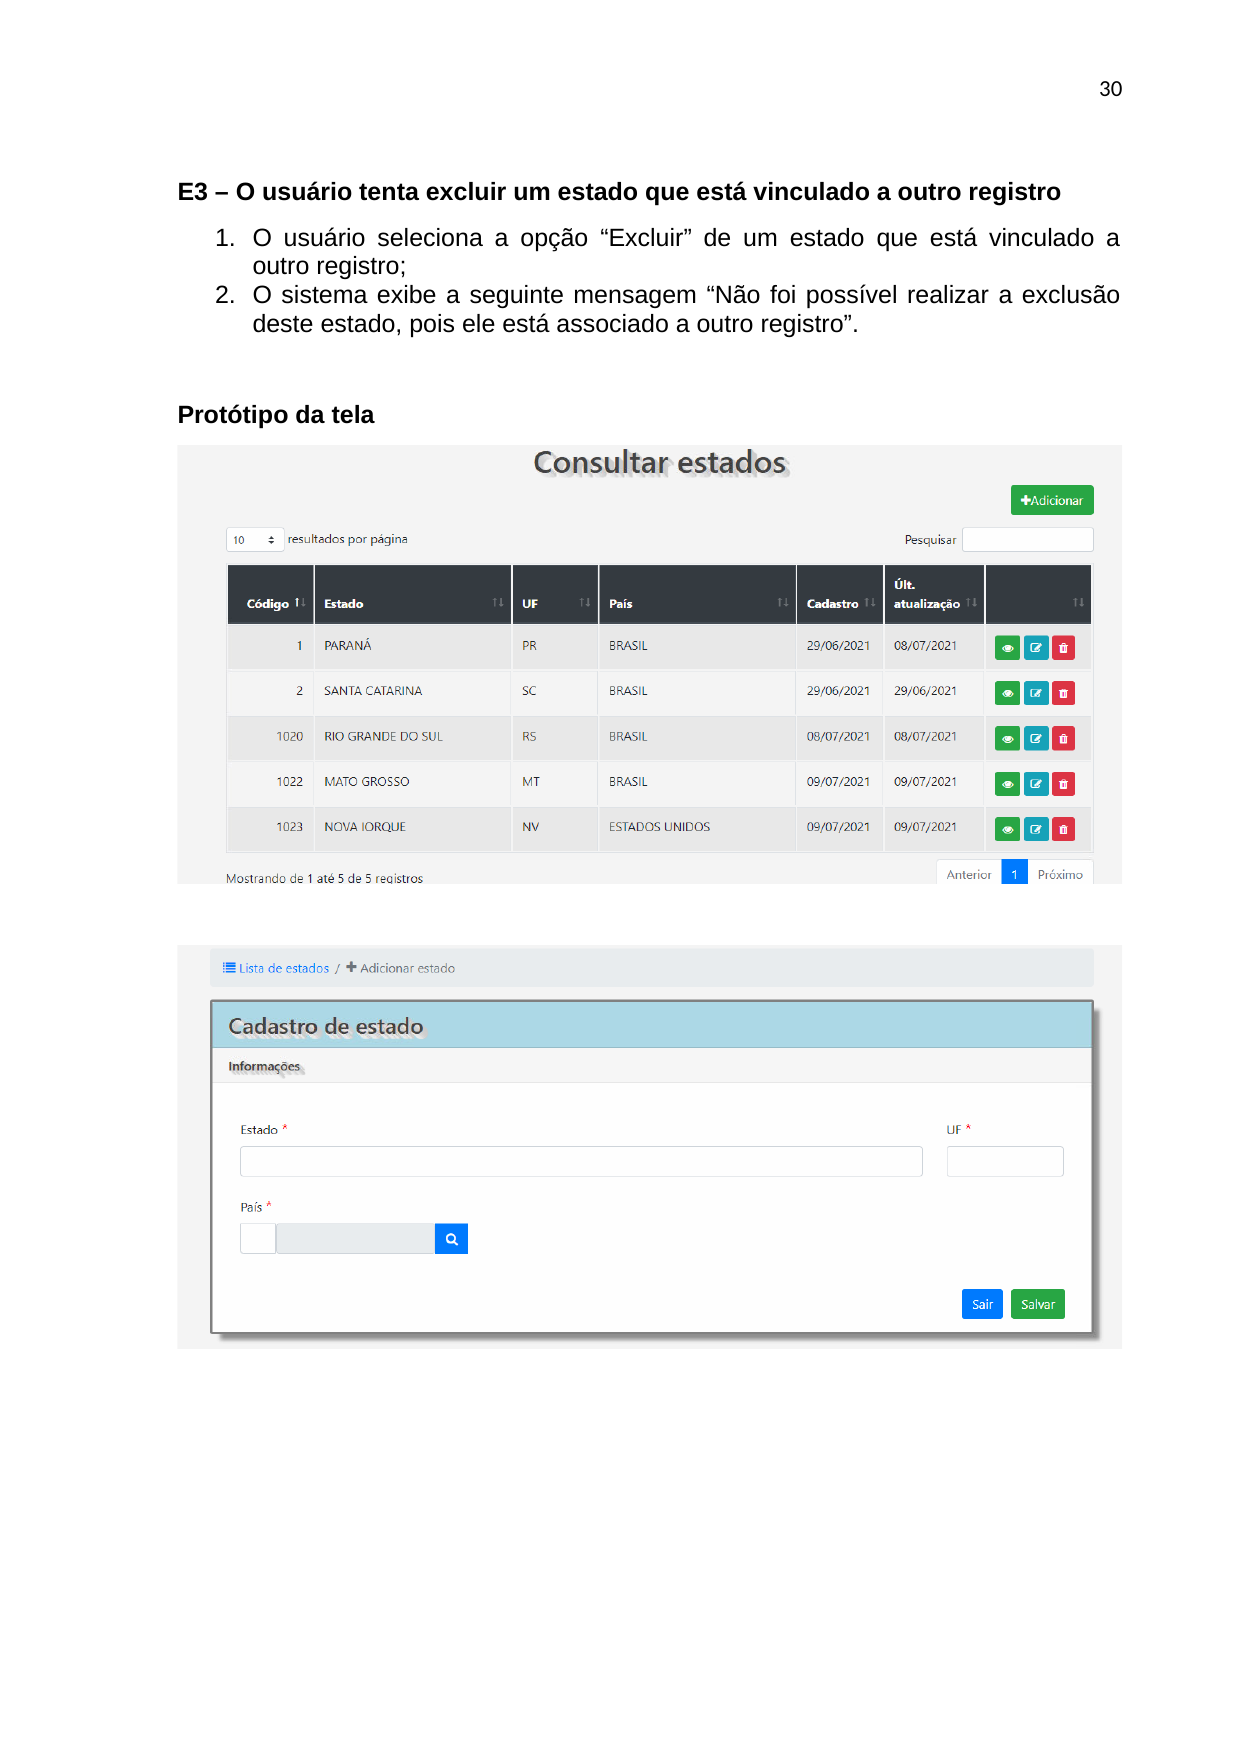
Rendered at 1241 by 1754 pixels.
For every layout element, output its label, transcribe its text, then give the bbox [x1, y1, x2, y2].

picture [177, 945, 1123, 1349]
picture [177, 445, 1123, 884]
list O usuário seleciona a opção “Excluir” de um estado que está vinculado a outro registro; [215, 223, 1122, 280]
text Protótipo da tela [177, 400, 1122, 428]
list O sistema exibe a seguinte mensagem “Não foi possível realizar a exclusão deste estado, pois ele está associado a outro registro”. [215, 280, 1122, 338]
text E3 – O usuário tenta excluir um estado que está vinculado a outro registro [177, 177, 1122, 206]
